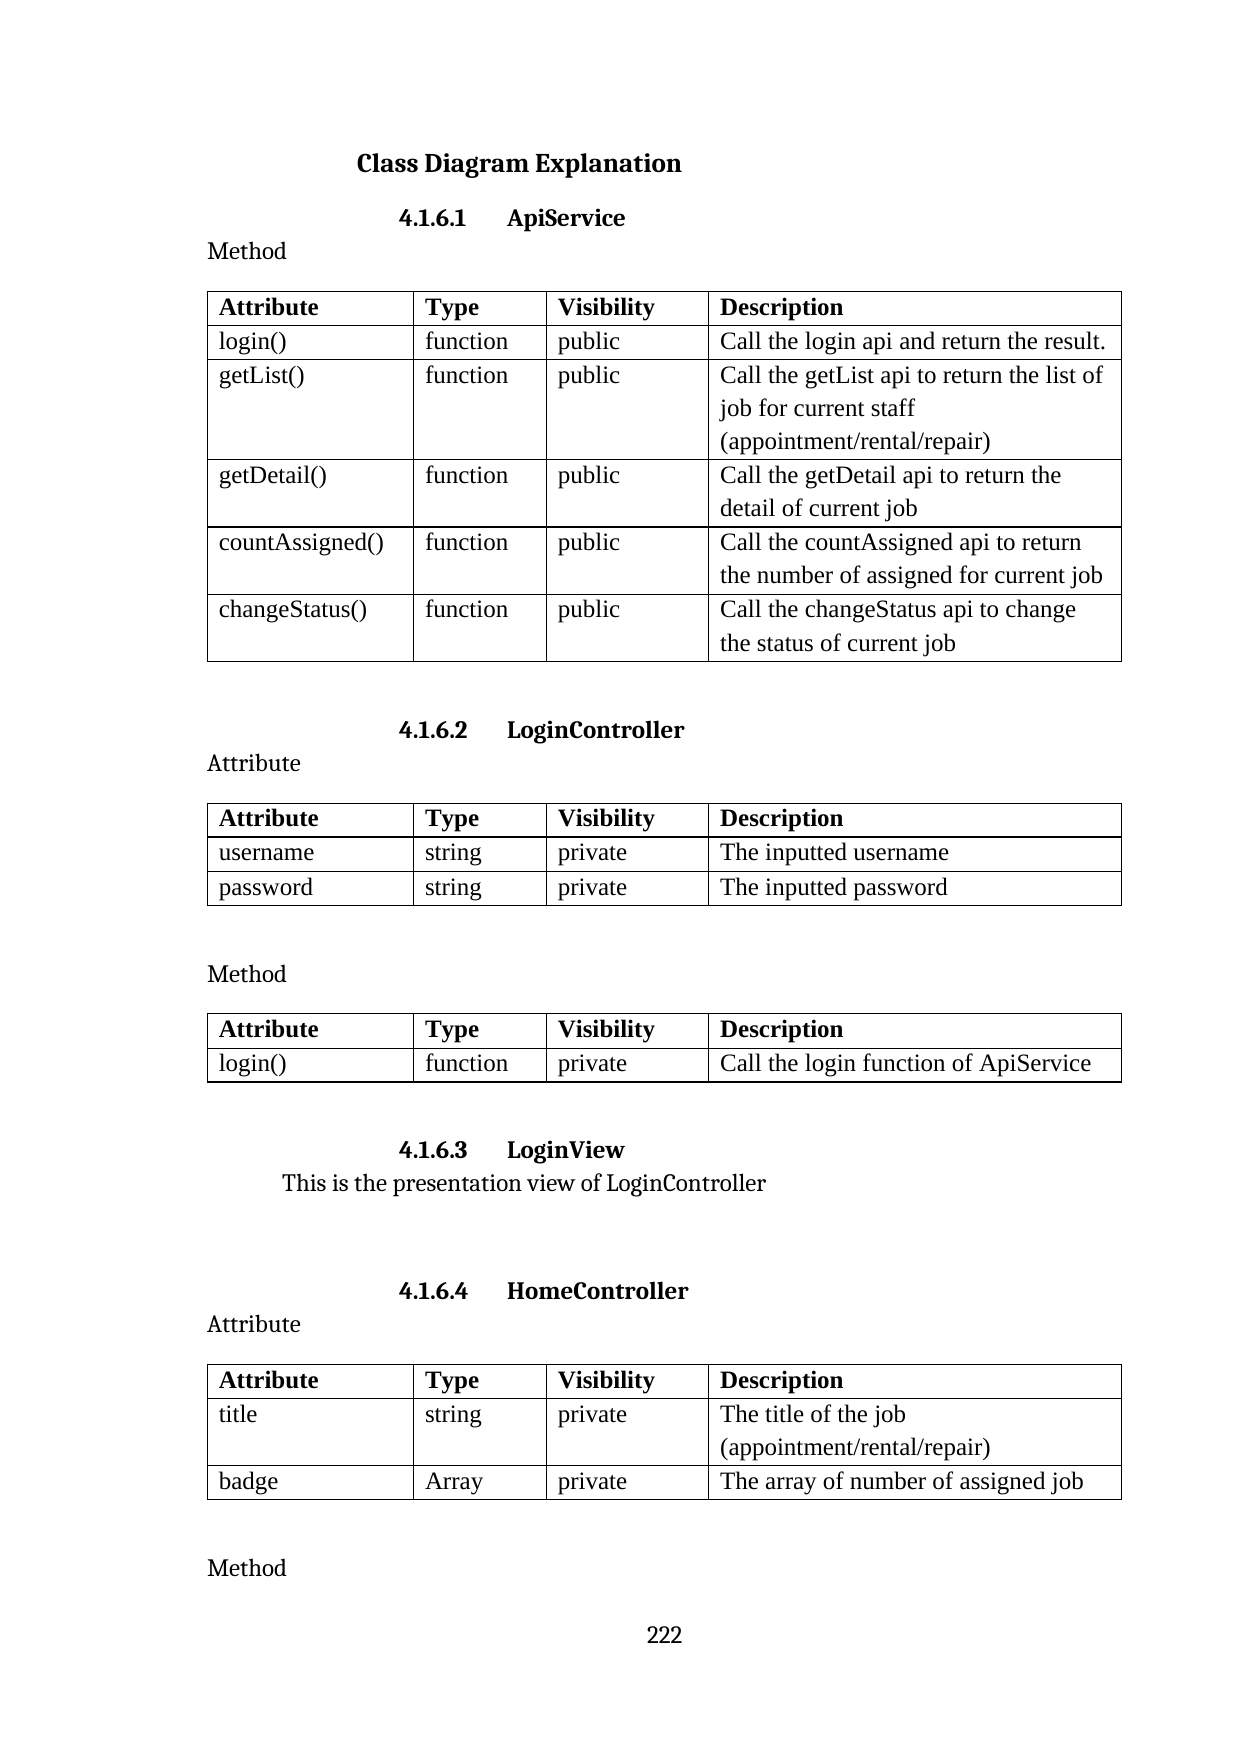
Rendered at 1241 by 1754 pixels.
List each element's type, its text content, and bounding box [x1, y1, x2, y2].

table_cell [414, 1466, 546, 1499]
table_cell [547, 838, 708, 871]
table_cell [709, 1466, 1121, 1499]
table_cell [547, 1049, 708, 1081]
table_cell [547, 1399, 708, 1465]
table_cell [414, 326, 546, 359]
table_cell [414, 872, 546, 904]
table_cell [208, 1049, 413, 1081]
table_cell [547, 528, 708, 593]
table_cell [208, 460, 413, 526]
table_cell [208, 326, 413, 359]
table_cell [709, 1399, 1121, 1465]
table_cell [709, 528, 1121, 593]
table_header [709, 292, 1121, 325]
text Attribute [207, 748, 1122, 777]
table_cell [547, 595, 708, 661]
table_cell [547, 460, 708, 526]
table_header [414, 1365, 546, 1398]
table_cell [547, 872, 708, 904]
subtitle HomeController [399, 1277, 1122, 1306]
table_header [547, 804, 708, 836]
text Method [207, 237, 1122, 266]
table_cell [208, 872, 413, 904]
text Method [207, 959, 1122, 988]
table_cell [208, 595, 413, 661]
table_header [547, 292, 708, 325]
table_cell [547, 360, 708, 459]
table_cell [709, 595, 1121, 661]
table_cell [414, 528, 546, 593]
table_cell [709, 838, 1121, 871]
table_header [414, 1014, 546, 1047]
subtitle LoginView [399, 1136, 1122, 1165]
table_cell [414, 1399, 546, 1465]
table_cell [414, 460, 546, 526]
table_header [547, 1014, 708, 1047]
text This is the presentation view of LoginController [282, 1169, 1122, 1198]
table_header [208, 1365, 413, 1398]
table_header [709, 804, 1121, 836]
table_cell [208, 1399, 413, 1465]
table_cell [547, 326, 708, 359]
text Attribute [207, 1310, 1122, 1339]
subtitle ApiService [399, 204, 1122, 233]
text Method [207, 1554, 1122, 1583]
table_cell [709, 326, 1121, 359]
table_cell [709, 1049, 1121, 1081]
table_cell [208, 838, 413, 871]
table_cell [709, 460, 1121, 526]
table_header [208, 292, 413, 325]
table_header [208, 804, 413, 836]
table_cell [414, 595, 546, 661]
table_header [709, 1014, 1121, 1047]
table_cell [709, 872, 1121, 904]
text Class Diagram Explanation [282, 148, 1122, 179]
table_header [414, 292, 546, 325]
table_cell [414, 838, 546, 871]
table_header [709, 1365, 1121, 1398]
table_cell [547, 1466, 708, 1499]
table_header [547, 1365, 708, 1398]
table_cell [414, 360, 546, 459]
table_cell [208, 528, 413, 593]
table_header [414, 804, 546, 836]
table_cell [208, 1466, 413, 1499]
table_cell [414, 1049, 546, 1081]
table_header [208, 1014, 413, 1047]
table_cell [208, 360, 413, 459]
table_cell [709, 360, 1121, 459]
subtitle LoginController [399, 716, 1122, 744]
